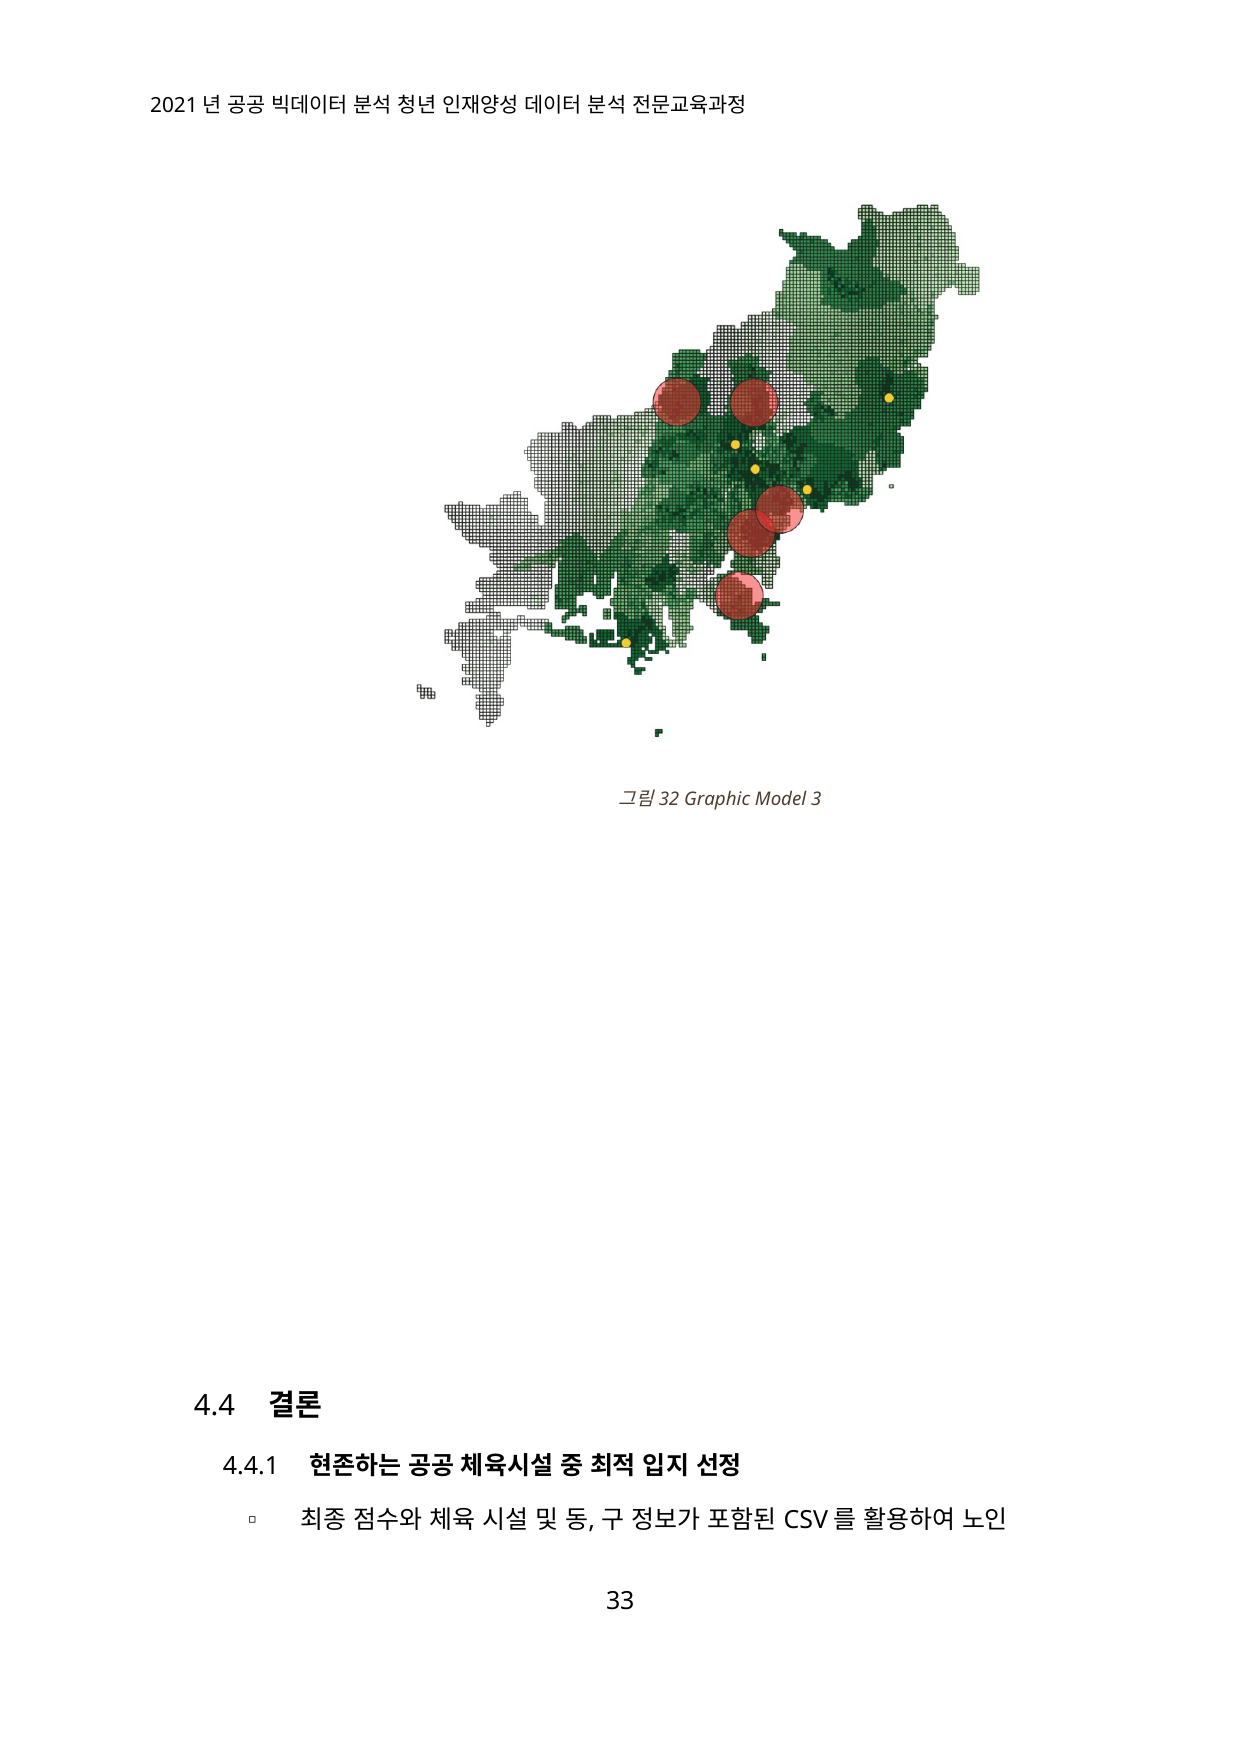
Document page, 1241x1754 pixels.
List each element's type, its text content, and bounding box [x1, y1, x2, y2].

list 결론 [194, 1382, 1090, 1424]
picture [396, 187, 999, 742]
text 그림 32 Graphic Model 3 [150, 784, 1090, 811]
text 🢭 최종 점수와 체육 시설 및 동, 구 정보가 포함된 CSV를 활용하여 노인 [223, 1500, 1090, 1536]
list 현존하는 공공 체육시설 중 최적 입지 선정 [223, 1445, 1090, 1482]
